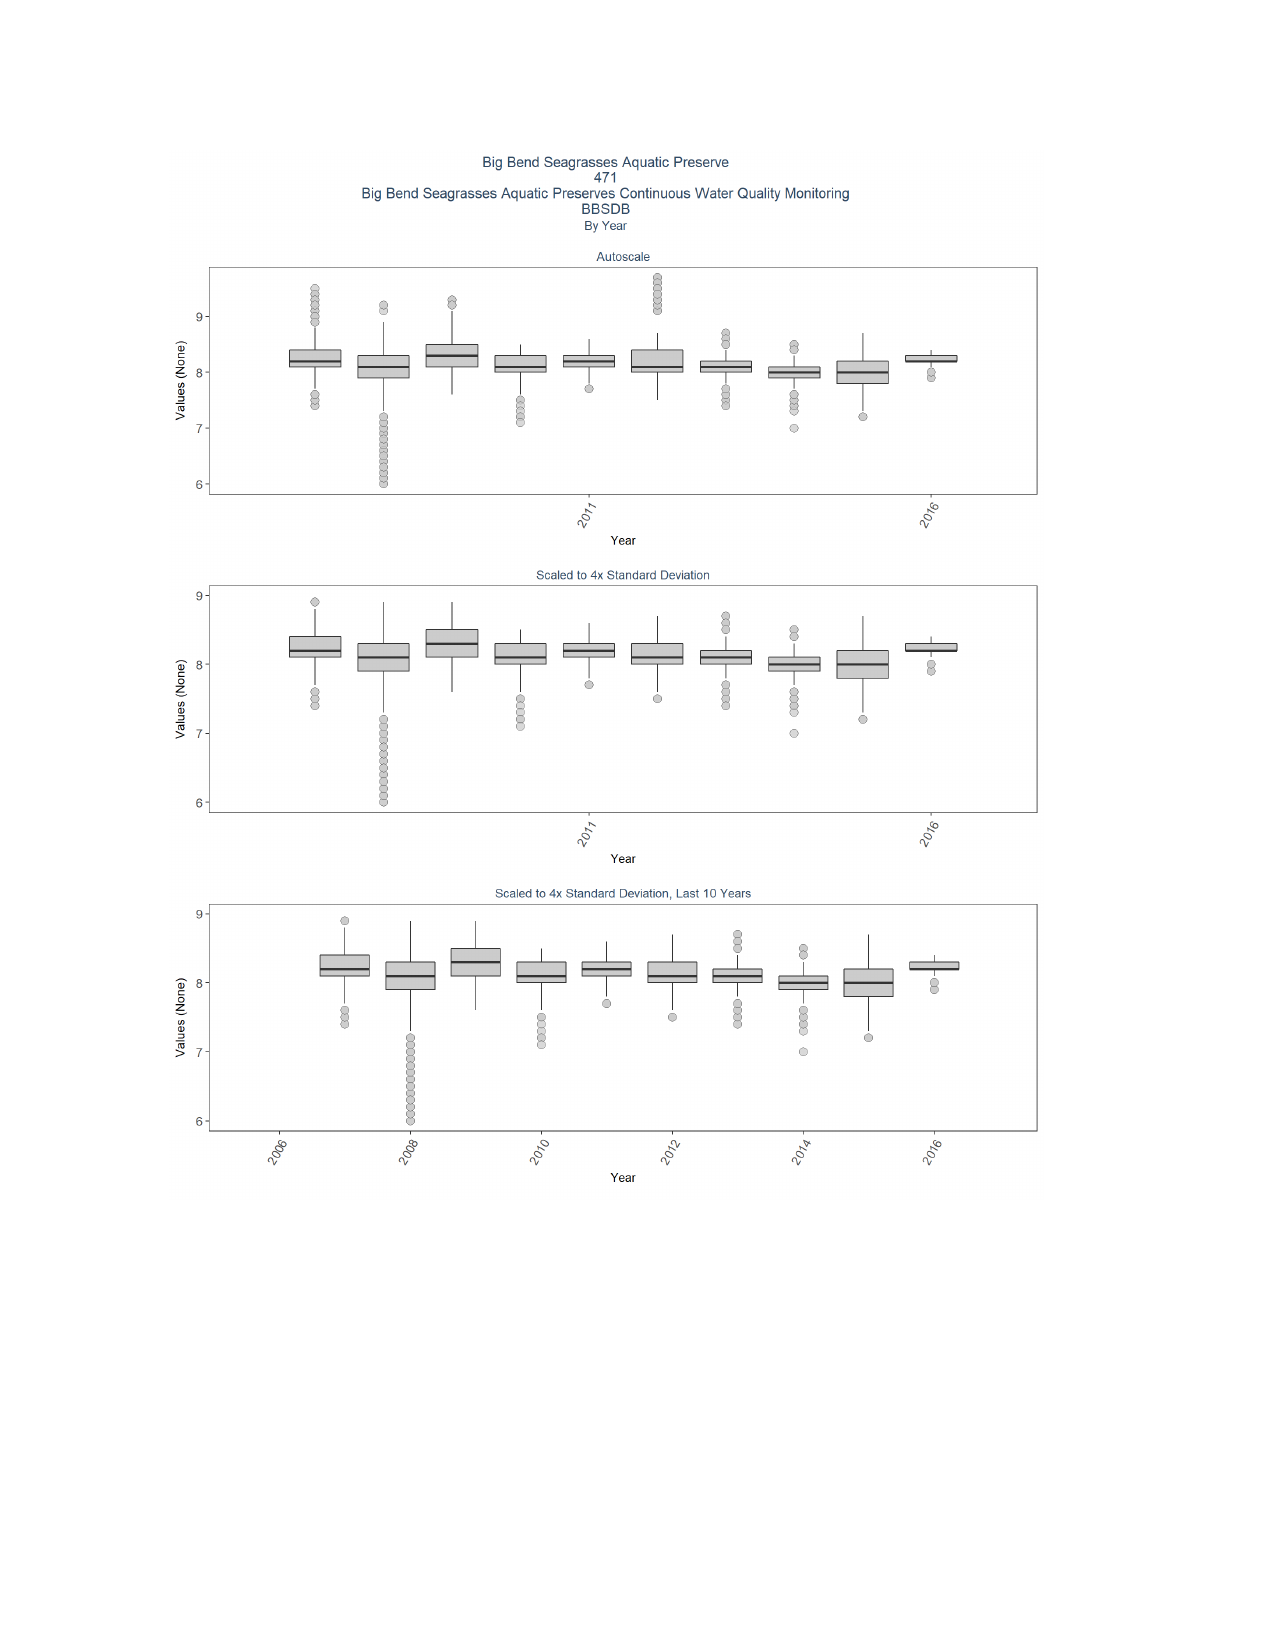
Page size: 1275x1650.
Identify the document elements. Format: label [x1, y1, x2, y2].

picture [168, 150, 1044, 1200]
